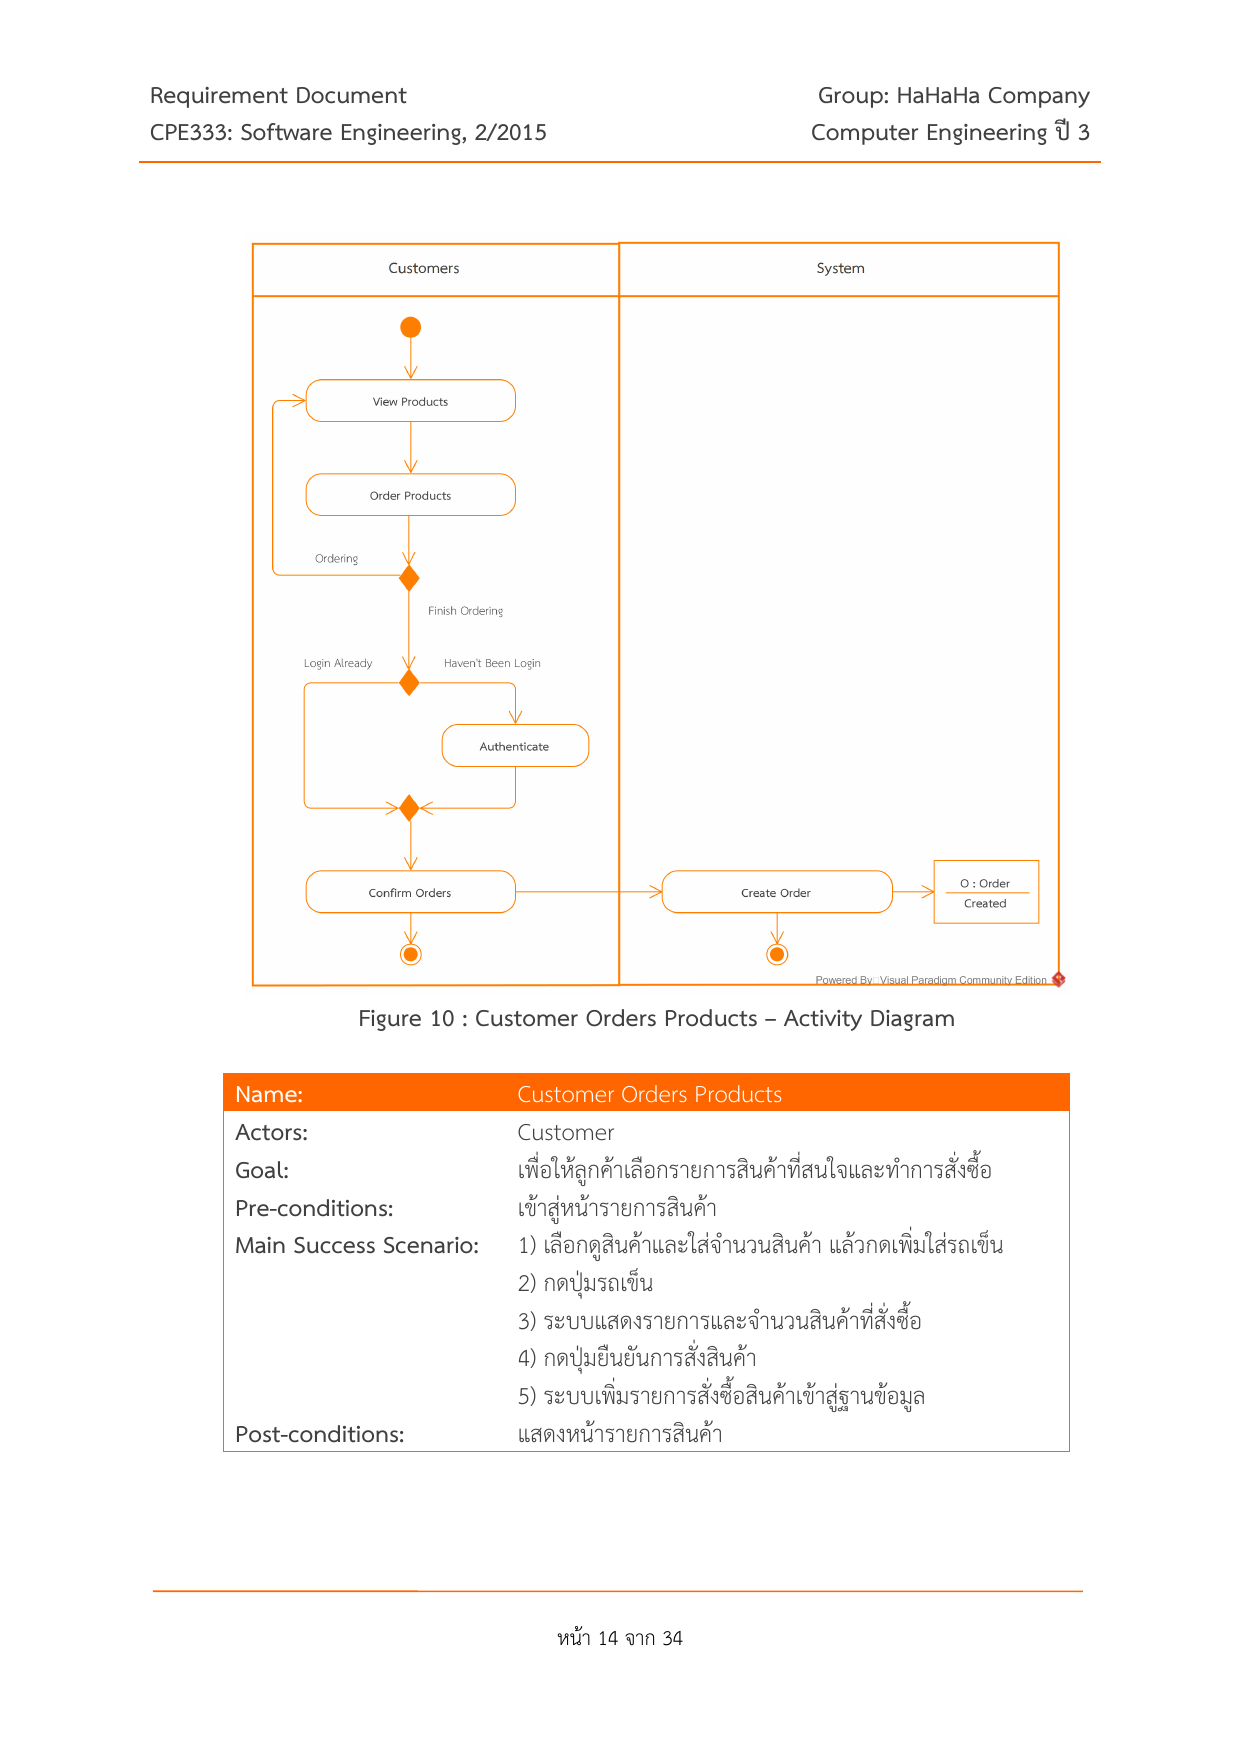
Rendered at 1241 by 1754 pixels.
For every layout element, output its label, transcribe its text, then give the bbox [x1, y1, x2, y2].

picture [243, 233, 1071, 997]
table_header Name: [224, 1074, 506, 1111]
text Figure 10 : Customer Orders Products – Activity Diagram [224, 997, 1090, 1035]
table_cell Actors: [224, 1111, 506, 1149]
table_cell Goal: [224, 1149, 506, 1187]
table_cell 1) เลือกดูสินค้าและใส่จำนวนสินค้า แล้วกดเพิ่มใส่รถเข็น 2) กดปุ่มรถเข็น 3) ระบบแสดงรายการและจำนวนสินค้าที่สั่งซื้อ 4) กดปุ่มยืนยันการสั่งสินค้า 5) ระบบเพิ่มรายการสั่งซื้อสินค้าเข้าสู่ฐานข้อมูล [506, 1224, 1069, 1413]
table_header Customer Orders Products [506, 1074, 1069, 1111]
table_cell เข้าสู่หน้ารายการสินค้า [506, 1187, 1069, 1224]
table_cell แสดงหน้ารายการสินค้า [506, 1413, 1069, 1451]
table_cell Post-conditions: [224, 1413, 506, 1451]
table_cell Pre-conditions: [224, 1187, 506, 1224]
table_cell Customer [506, 1111, 1069, 1149]
table_cell เพื่อให้ลูกค้าเลือกรายการสินค้าที่สนใจและทำการสั่งซื้อ [506, 1149, 1069, 1187]
table_cell Main Success Scenario: [224, 1224, 506, 1413]
